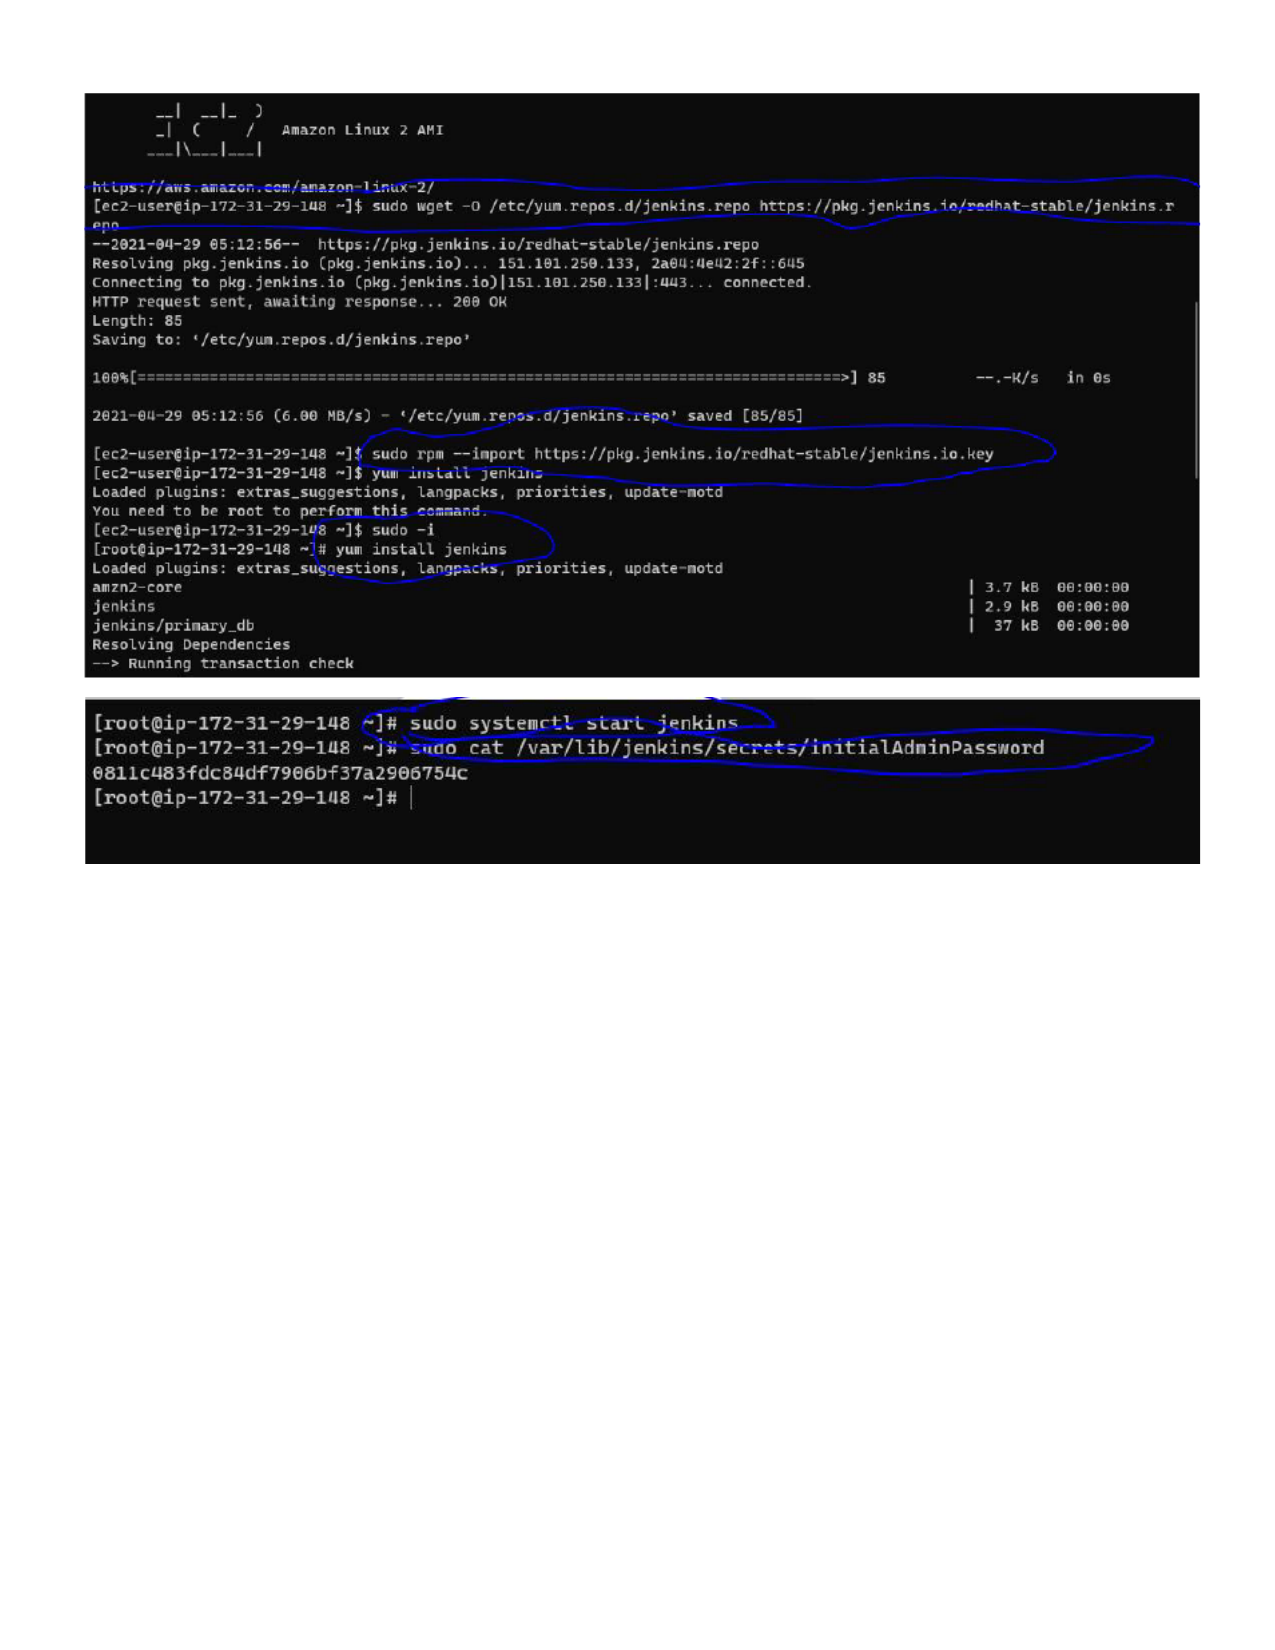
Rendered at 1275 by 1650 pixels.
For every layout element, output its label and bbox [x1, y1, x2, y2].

picture [84, 697, 1200, 864]
picture [84, 92, 1200, 679]
